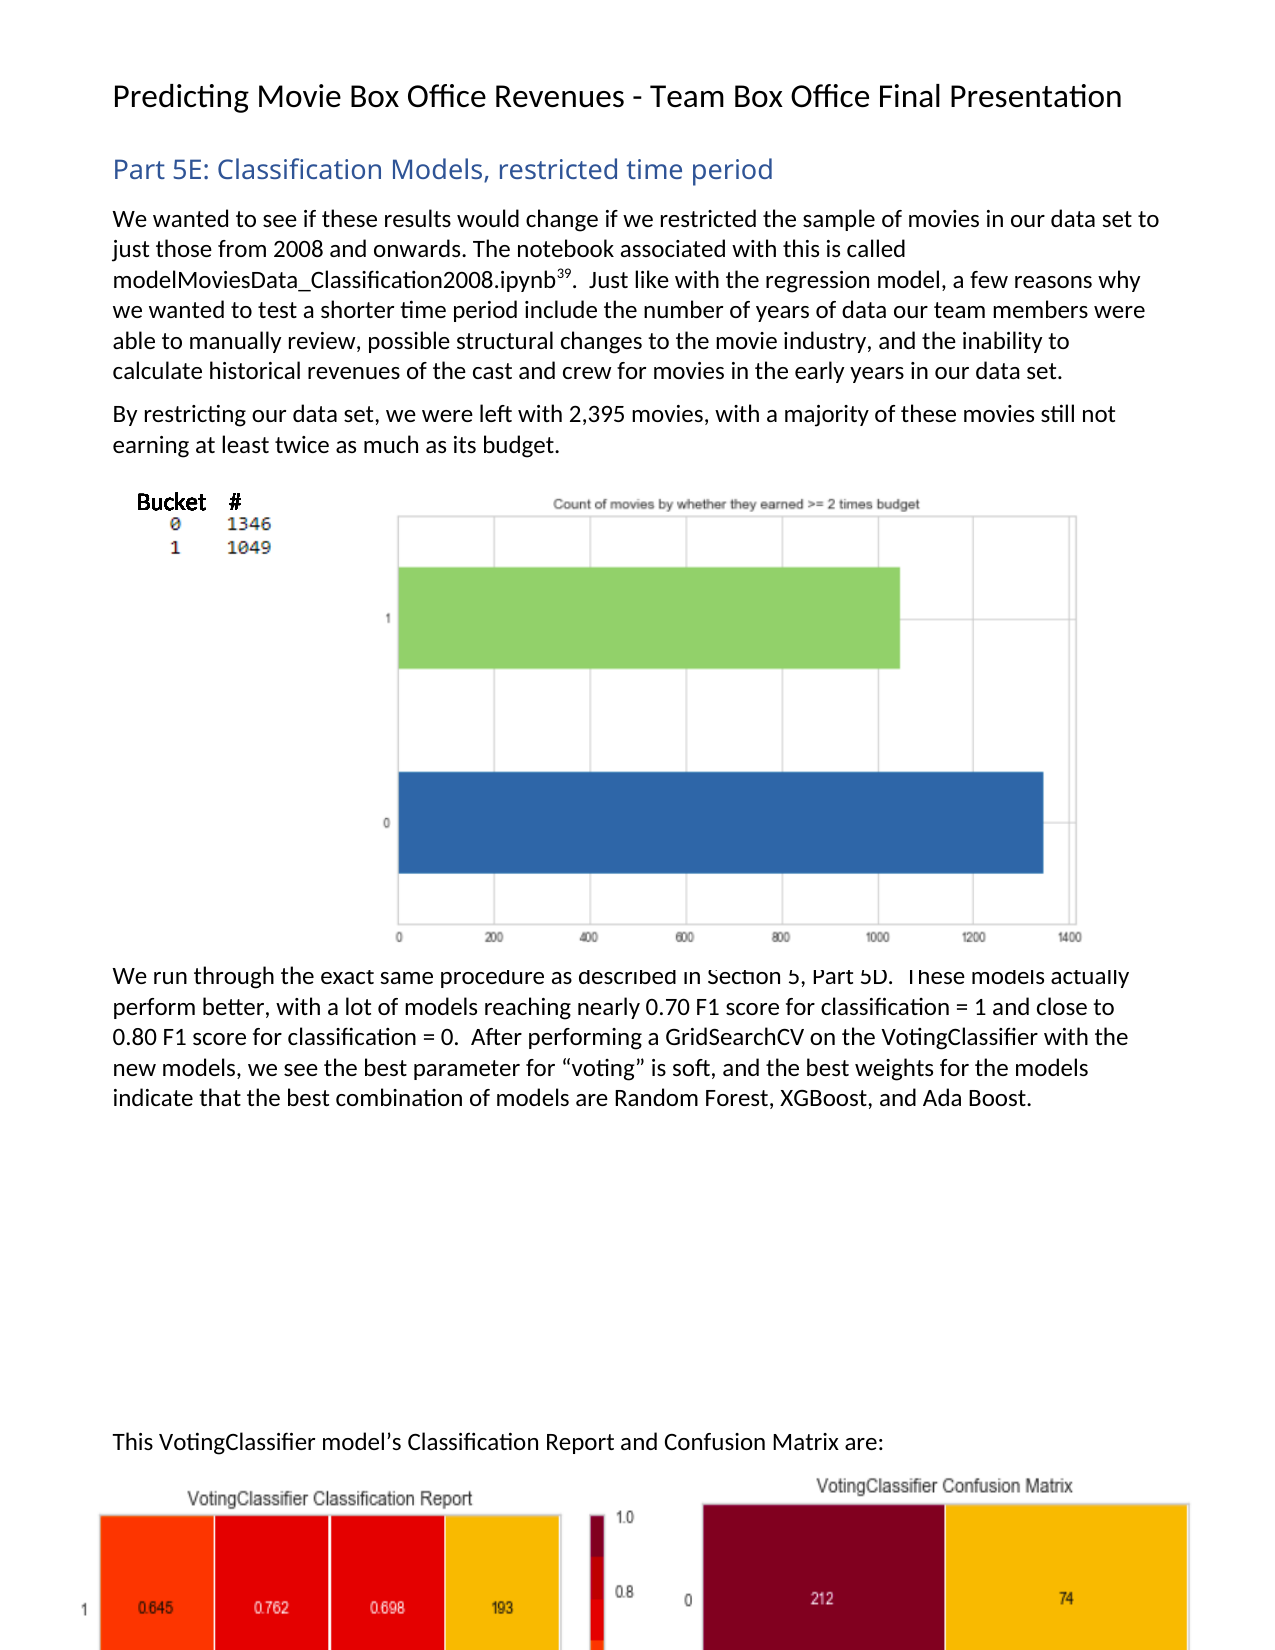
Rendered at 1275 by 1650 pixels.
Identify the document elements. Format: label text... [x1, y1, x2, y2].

picture [362, 483, 1134, 970]
text We run through the exact same procedure as described in Section 5, Part 5D. These models actually perform better, with a lot of models reaching nearly 0.70 F1 score for classification = 1 and close to 0.80 F1 score for classification = 0. After performing a GridSearchCV on the VotingClassifier with the new models, we see the best parameter for “voting” is soft, and the best weights for the models indicate that the best combination of models are Random Forest, XGBoost, and Ada Boost. [112, 960, 1162, 1113]
text This VotingClassifier model’s Classification Report and Confusion Matrix are: [112, 1426, 1162, 1457]
subtitle Part 5E: Classification Models, restricted time period [112, 150, 1162, 187]
picture [66, 1468, 1223, 1650]
text By restricting our data set, we were left with 2,395 movies, with a majority of these movies still not earning at least twice as much as its budget. [112, 398, 1162, 459]
picture [150, 505, 296, 562]
text We wanted to see if these results would change if we restricted the sample of movies in our data set to just those from 2008 and onwards. The notebook associated with this is called modelMoviesData_Classification2008.ipynb. Just like with the regression model, a few reasons why we wanted to test a shorter time period include the number of years of data our team members were able to manually review, possible structural changes to the movie industry, and the inability to calculate historical revenues of the cast and crew for movies in the early years in our data set. [112, 203, 1162, 386]
